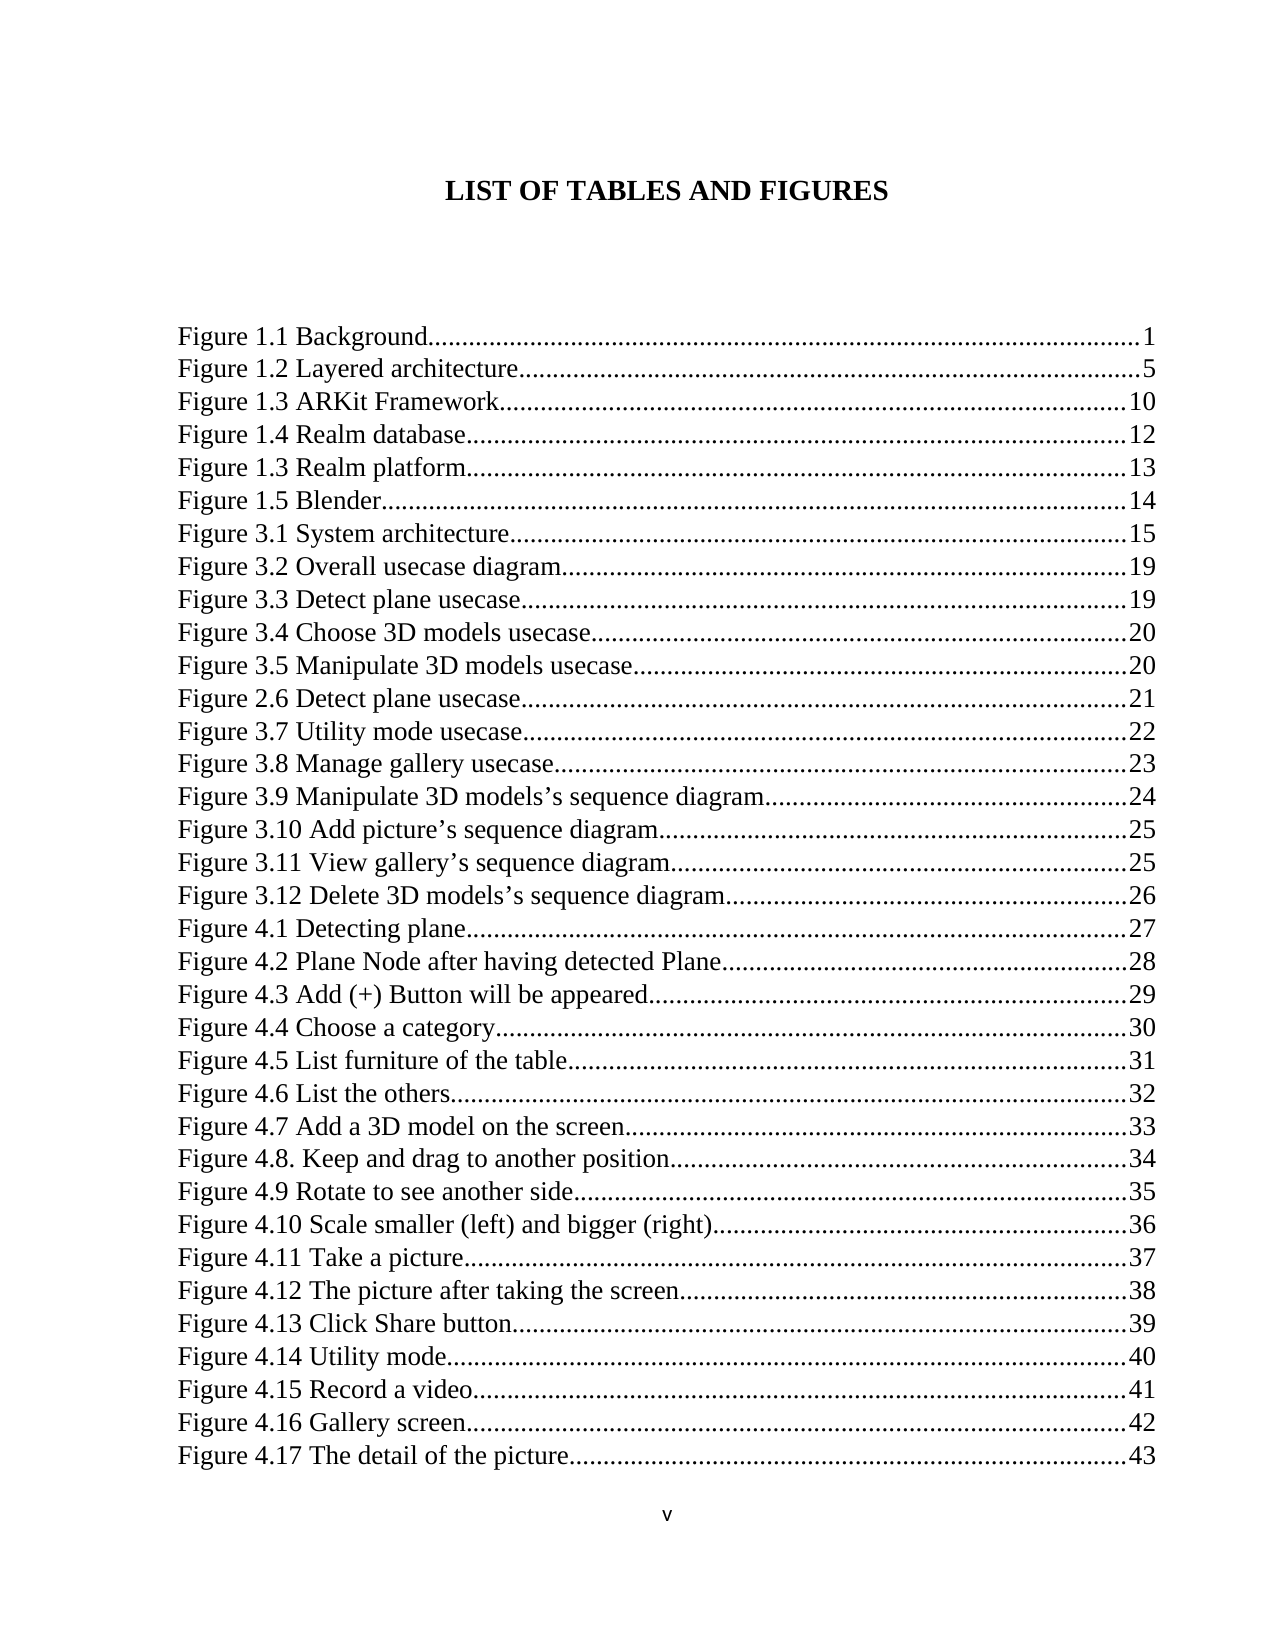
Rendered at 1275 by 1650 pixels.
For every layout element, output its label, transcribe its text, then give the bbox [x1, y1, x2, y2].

text Figure 4.7 Add a 3D model on the screen 33 [177, 1109, 1157, 1141]
text Figure 3.2 Overall usecase diagram 19 [177, 550, 1157, 581]
text Figure 4.13 Click Share button 39 [177, 1307, 1157, 1338]
text Figure 3.9 Manipulate 3D models’s sequence diagram 24 [177, 780, 1157, 812]
text Figure 4.14 Utility mode 40 [177, 1340, 1157, 1371]
text Figure 4.11 Take a picture 37 [177, 1241, 1157, 1272]
text Figure 3.12 Delete 3D models’s sequence diagram 26 [177, 879, 1157, 910]
text Figure 1.2 Layered architecture 5 [177, 352, 1157, 384]
text Figure 1.5 Blender 14 [177, 484, 1157, 515]
text Figure 2.6 Detect plane usecase 21 [177, 682, 1157, 713]
text Figure 1.4 Realm database 12 [177, 418, 1157, 449]
text Figure 4.1 Detecting plane 27 [177, 912, 1157, 943]
text Figure 4.3 Add (+) Button will be appeared 29 [177, 978, 1157, 1009]
text Figure 3.3 Detect plane usecase 19 [177, 583, 1157, 614]
text Figure 3.5 Manipulate 3D models usecase 20 [177, 649, 1157, 680]
text Figure 3.4 Choose 3D models usecase 20 [177, 616, 1157, 647]
text Figure 4.8. Keep and drag to another position 34 [177, 1142, 1157, 1174]
text Figure 1.3 ARKit Framework 10 [177, 385, 1157, 417]
text Figure 3.8 Manage gallery usecase 23 [177, 747, 1157, 779]
text Figure 3.11 View gallery’s sequence diagram 25 [177, 846, 1157, 877]
text Figure 4.4 Choose a category 30 [177, 1011, 1157, 1042]
text Figure 4.16 Gallery screen 42 [177, 1406, 1157, 1437]
text Figure 3.7 Utility mode usecase 22 [177, 714, 1157, 746]
text Figure 3.10 Add picture’s sequence diagram 25 [177, 813, 1157, 844]
text Figure 4.12 The picture after taking the screen 38 [177, 1274, 1157, 1305]
subtitle LIST OF TABLES AND FIGURES [177, 173, 1157, 206]
text Figure 4.6 List the others 32 [177, 1077, 1157, 1108]
text Figure 3.1 System architecture 15 [177, 517, 1157, 548]
text Figure 4.10 Scale smaller (left) and bigger (right) 36 [177, 1208, 1157, 1239]
text Figure 4.2 Plane Node after having detected Plane 28 [177, 945, 1157, 976]
text Figure 4.17 The detail of the picture 43 [177, 1439, 1157, 1470]
text Figure 1.1 Background 1 [177, 319, 1157, 351]
text Figure 4.5 List furniture of the table 31 [177, 1044, 1157, 1075]
text Figure 1.3 Realm platform 13 [177, 451, 1157, 482]
text Figure 4.9 Rotate to see another side 35 [177, 1175, 1157, 1207]
text Figure 4.15 Record a video 41 [177, 1373, 1157, 1404]
